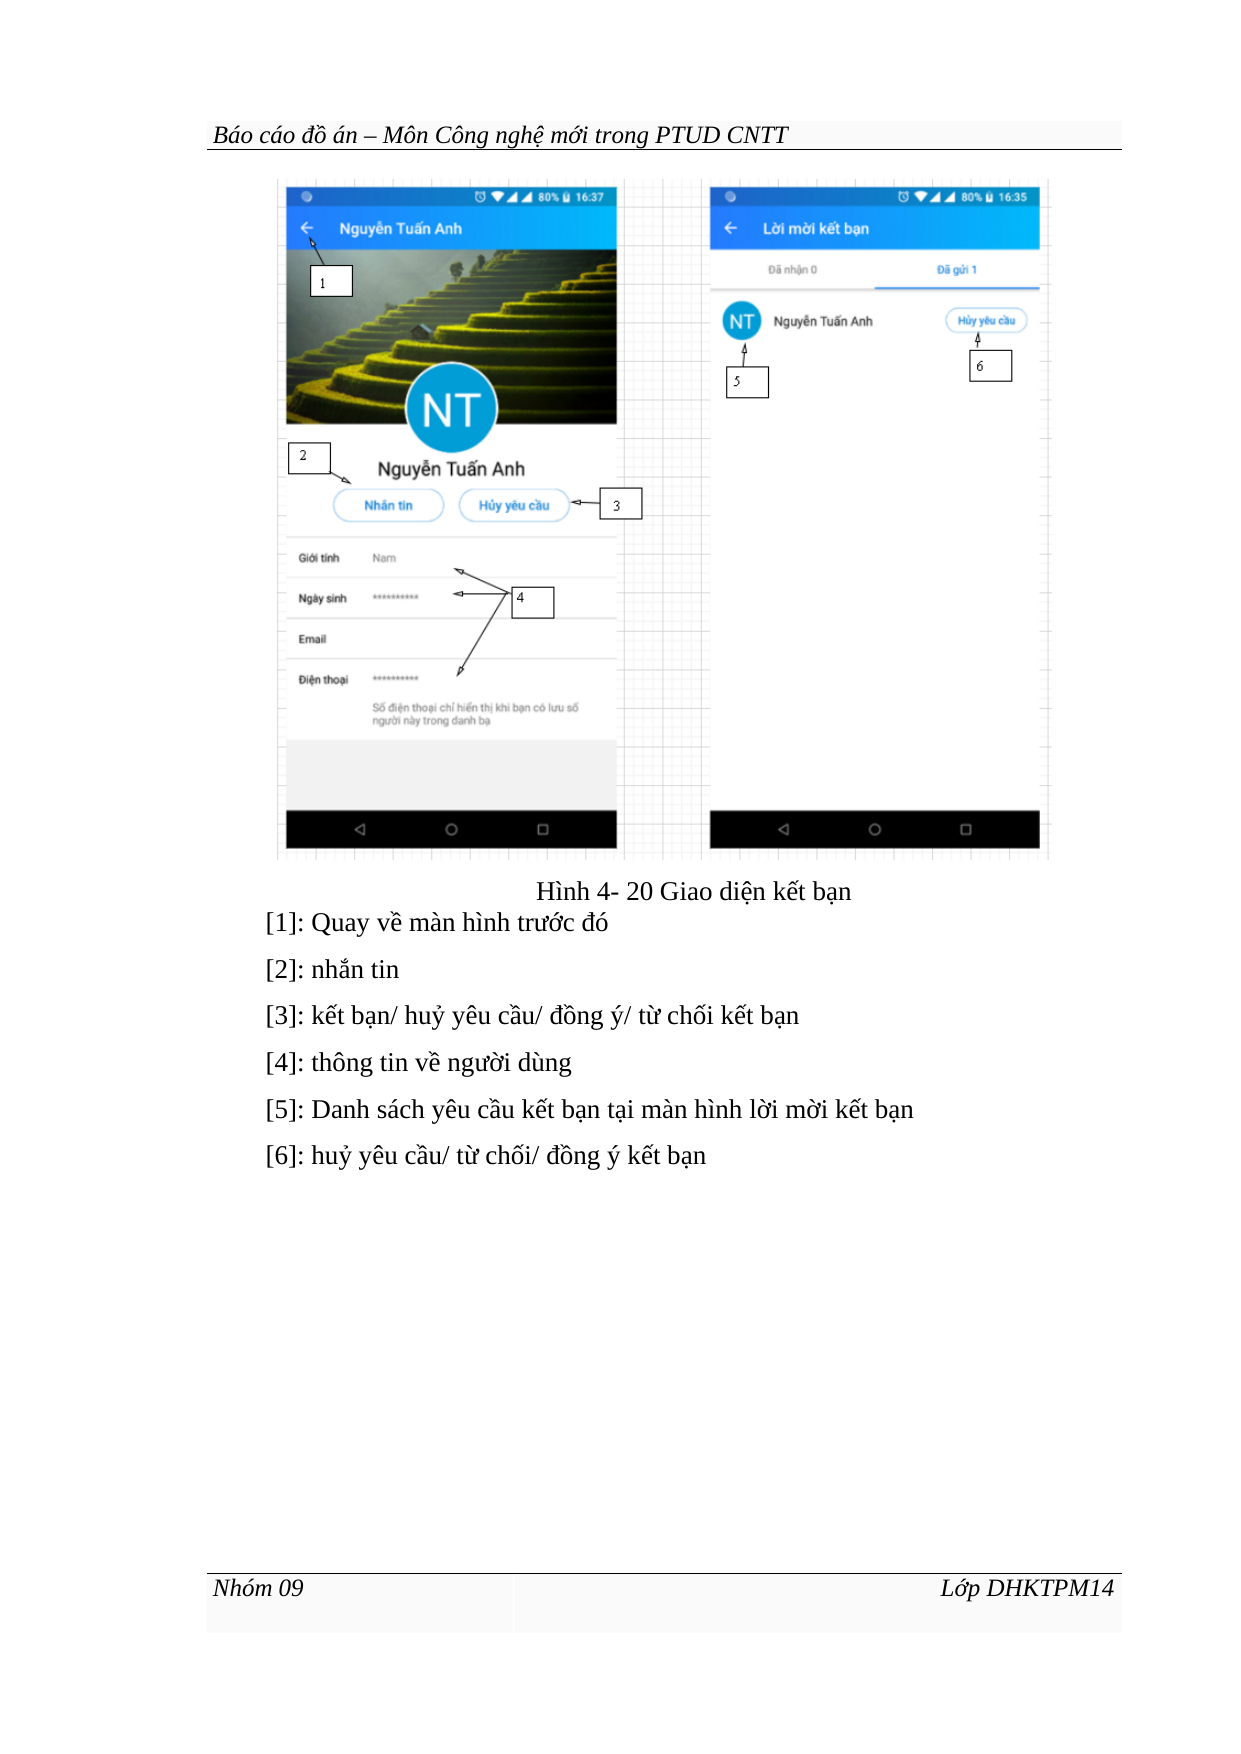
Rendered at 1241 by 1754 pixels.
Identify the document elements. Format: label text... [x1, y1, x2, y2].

text [4]: thông tin về người dùng [207, 1046, 1122, 1077]
text [2]: nhắn tin [207, 953, 1122, 984]
text [1]: Quay về màn hình trước đó [207, 906, 1122, 937]
text Hình 4- 20 Giao diện kết bạn [207, 875, 1122, 906]
text [5]: Danh sách yêu cầu kết bạn tại màn hình lời mời kết bạn [207, 1093, 1122, 1124]
picture [277, 179, 1052, 860]
text [3]: kết bạn/ huỷ yêu cầu/ đồng ý/ từ chối kết bạn [207, 999, 1122, 1031]
text [6]: huỷ yêu cầu/ từ chối/ đồng ý kết bạn [207, 1139, 1122, 1171]
